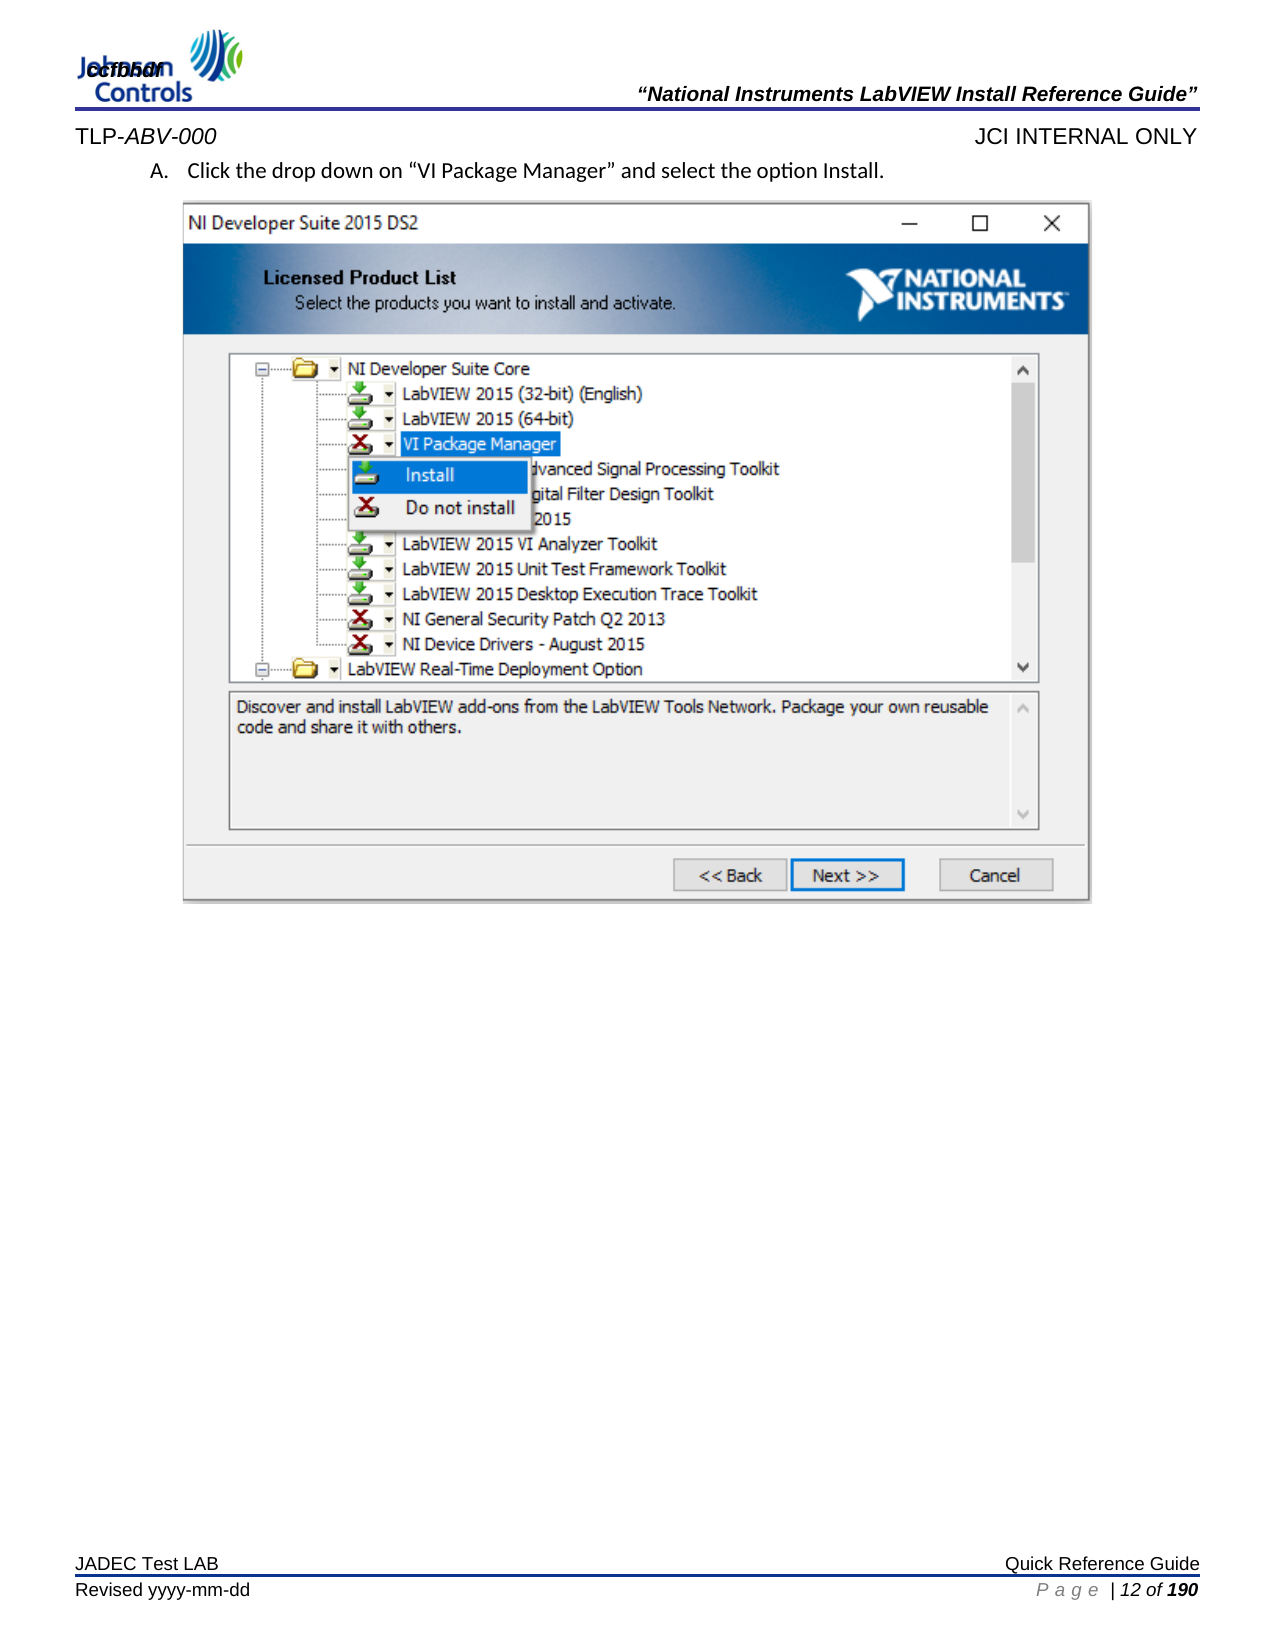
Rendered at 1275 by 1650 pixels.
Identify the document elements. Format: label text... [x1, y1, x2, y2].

picture [182, 200, 1093, 904]
list Click the drop down on “VI Package Manager” and select the option Install. [150, 156, 1200, 184]
picture [76, 26, 246, 105]
